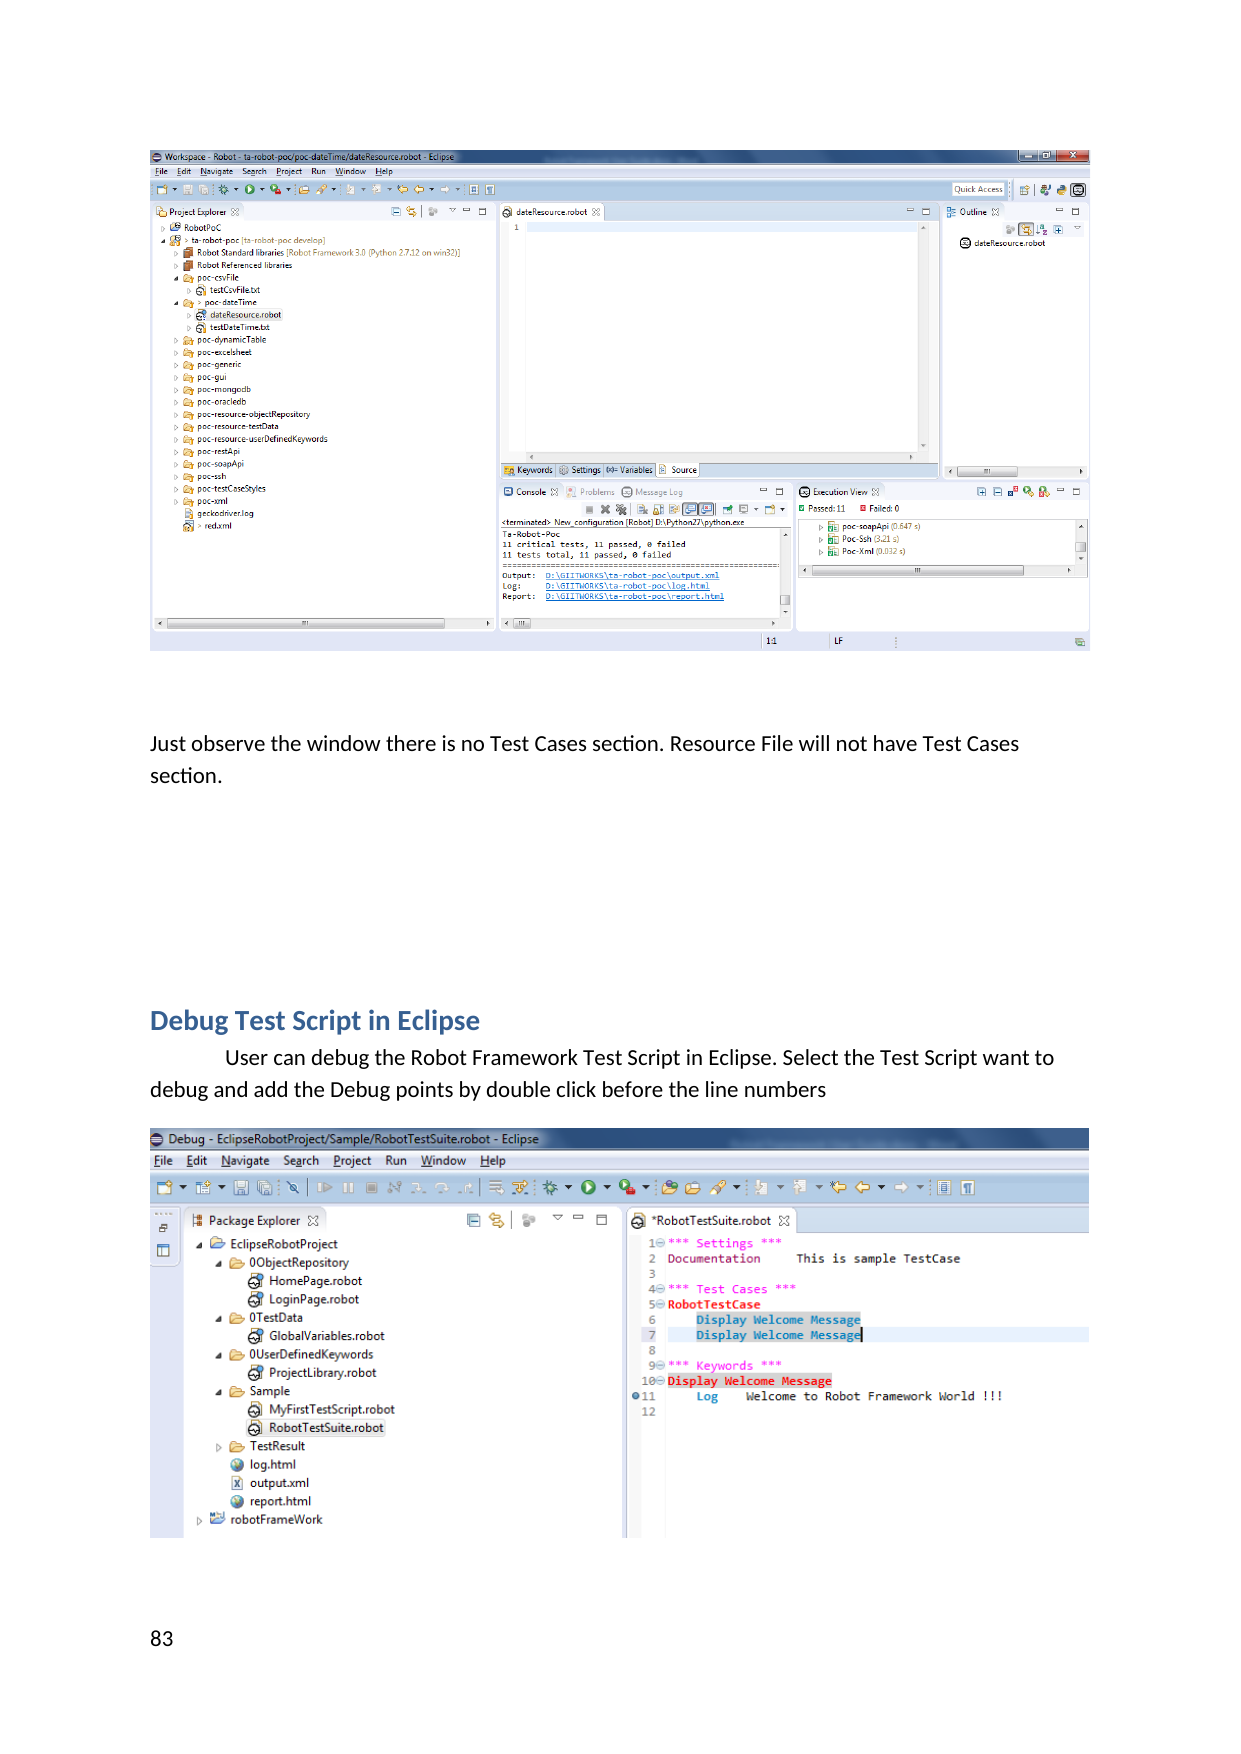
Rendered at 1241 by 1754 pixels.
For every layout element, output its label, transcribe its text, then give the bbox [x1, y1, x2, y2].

text Just observe the window there is no Test Cases section. Resource File will not have Test Cases section. [150, 729, 1090, 789]
picture [150, 150, 1091, 651]
text User can debug the Robot Framework Test Script in Eclipse. Select the Test Script want to debug and add the Debug points by double click before the line numbers [150, 1043, 1090, 1104]
picture [150, 1128, 1089, 1538]
subtitle Debug Test Script in Eclipse [150, 1002, 1090, 1038]
